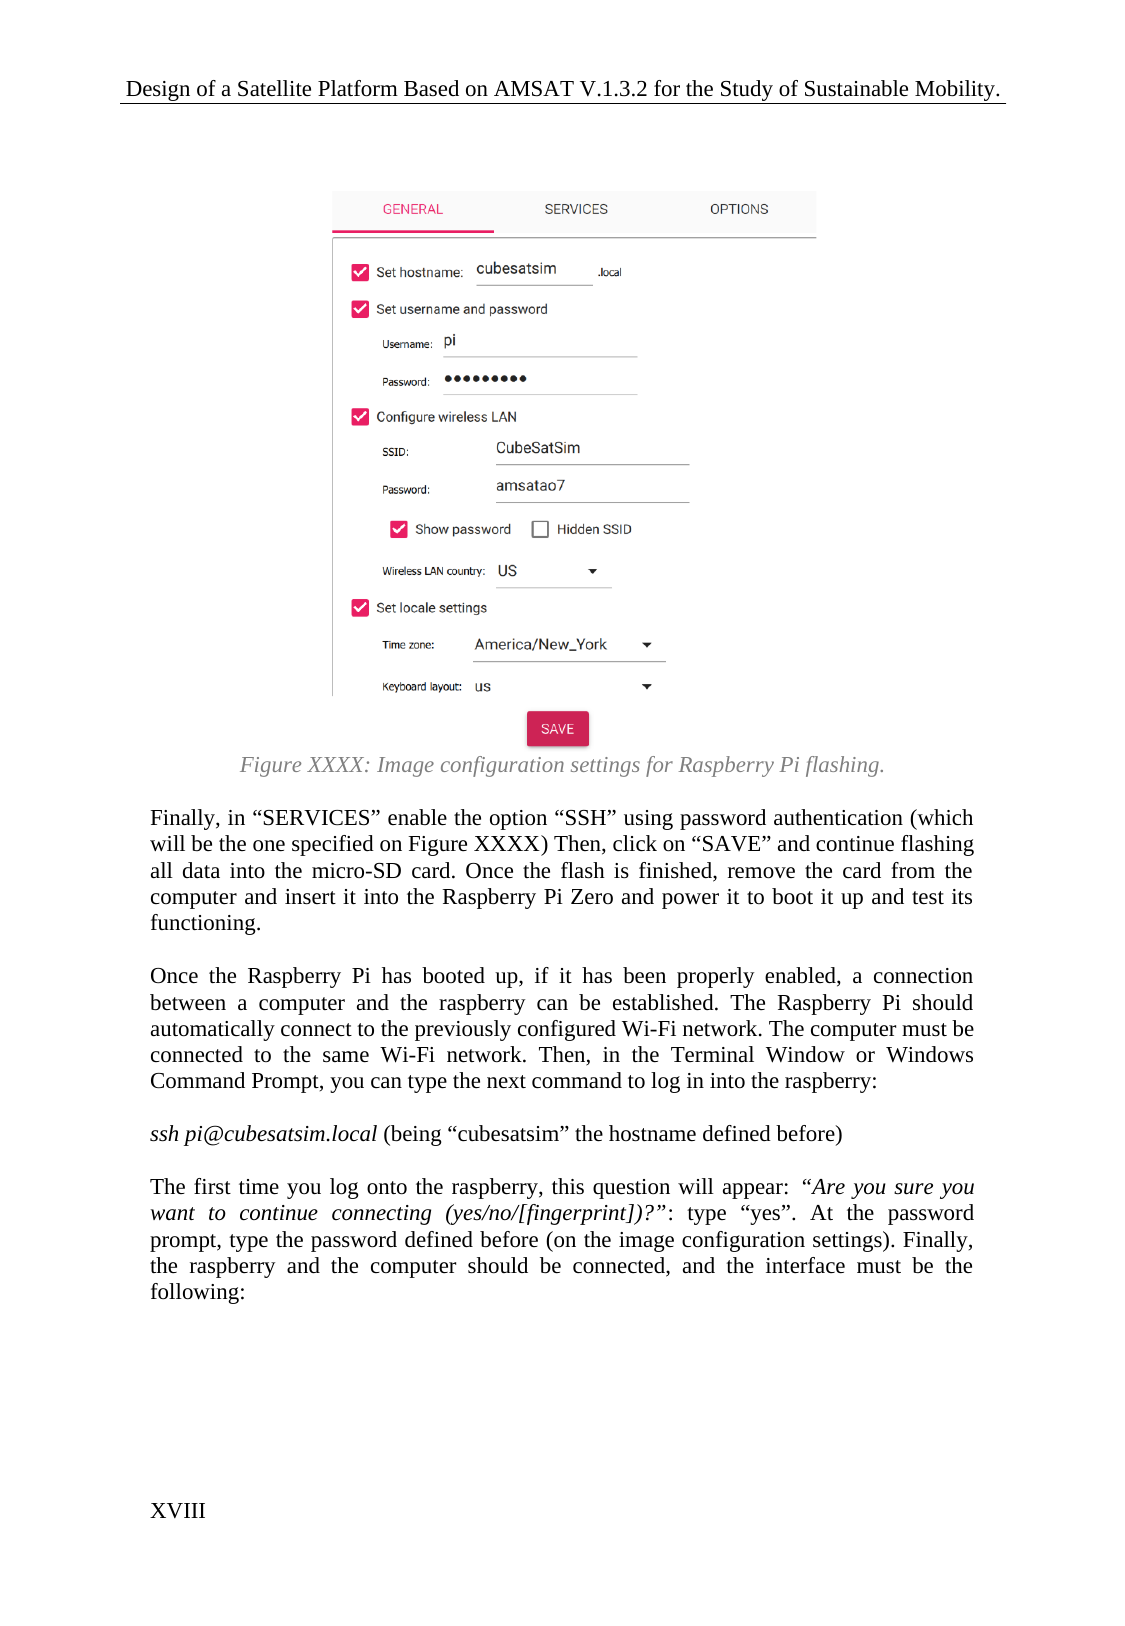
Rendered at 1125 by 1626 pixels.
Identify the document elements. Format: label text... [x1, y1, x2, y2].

text Figure XXXX: Image configuration settings for Raspberry Pi flashing. [150, 751, 975, 778]
text ssh pi@cubesatsim.local (being “cubesatsim” the hostname defined before) [150, 1120, 975, 1147]
text The first time you log onto the raspberry, this question will appear: “Are you sure you want to continue connecting (yes/no/[fingerprint])?”: type “yes”. At the password prompt, type the password defined before (on the image configuration settings). Finally, the raspberry and the computer should be connected, and the interface must be the following: [150, 1173, 975, 1305]
text Once the Raspberry Pi has booted up, if it has been properly enabled, a connection between a computer and the raspberry can be established. The Raspberry Pi should automatically connect to the previously configured Wi-Fi network. The computer must be connected to the same Wi-Fi network. Then, in the Terminal Window or Windows Command Prompt, you can type the next command to log in into the raspberry: [150, 962, 975, 1094]
text Finally, in “SERVICES” enable the option “SSH” using password authentication (which will be the one specified on Figure XXXX) Then, click on “SAVE” and continue flashing all data into the micro-SD card. Once the flash is finished, remove the card from the computer and insert it into the Raspberry Pi Zero and power it to boot it up and test its functioning. [150, 804, 975, 936]
picture [308, 185, 817, 752]
